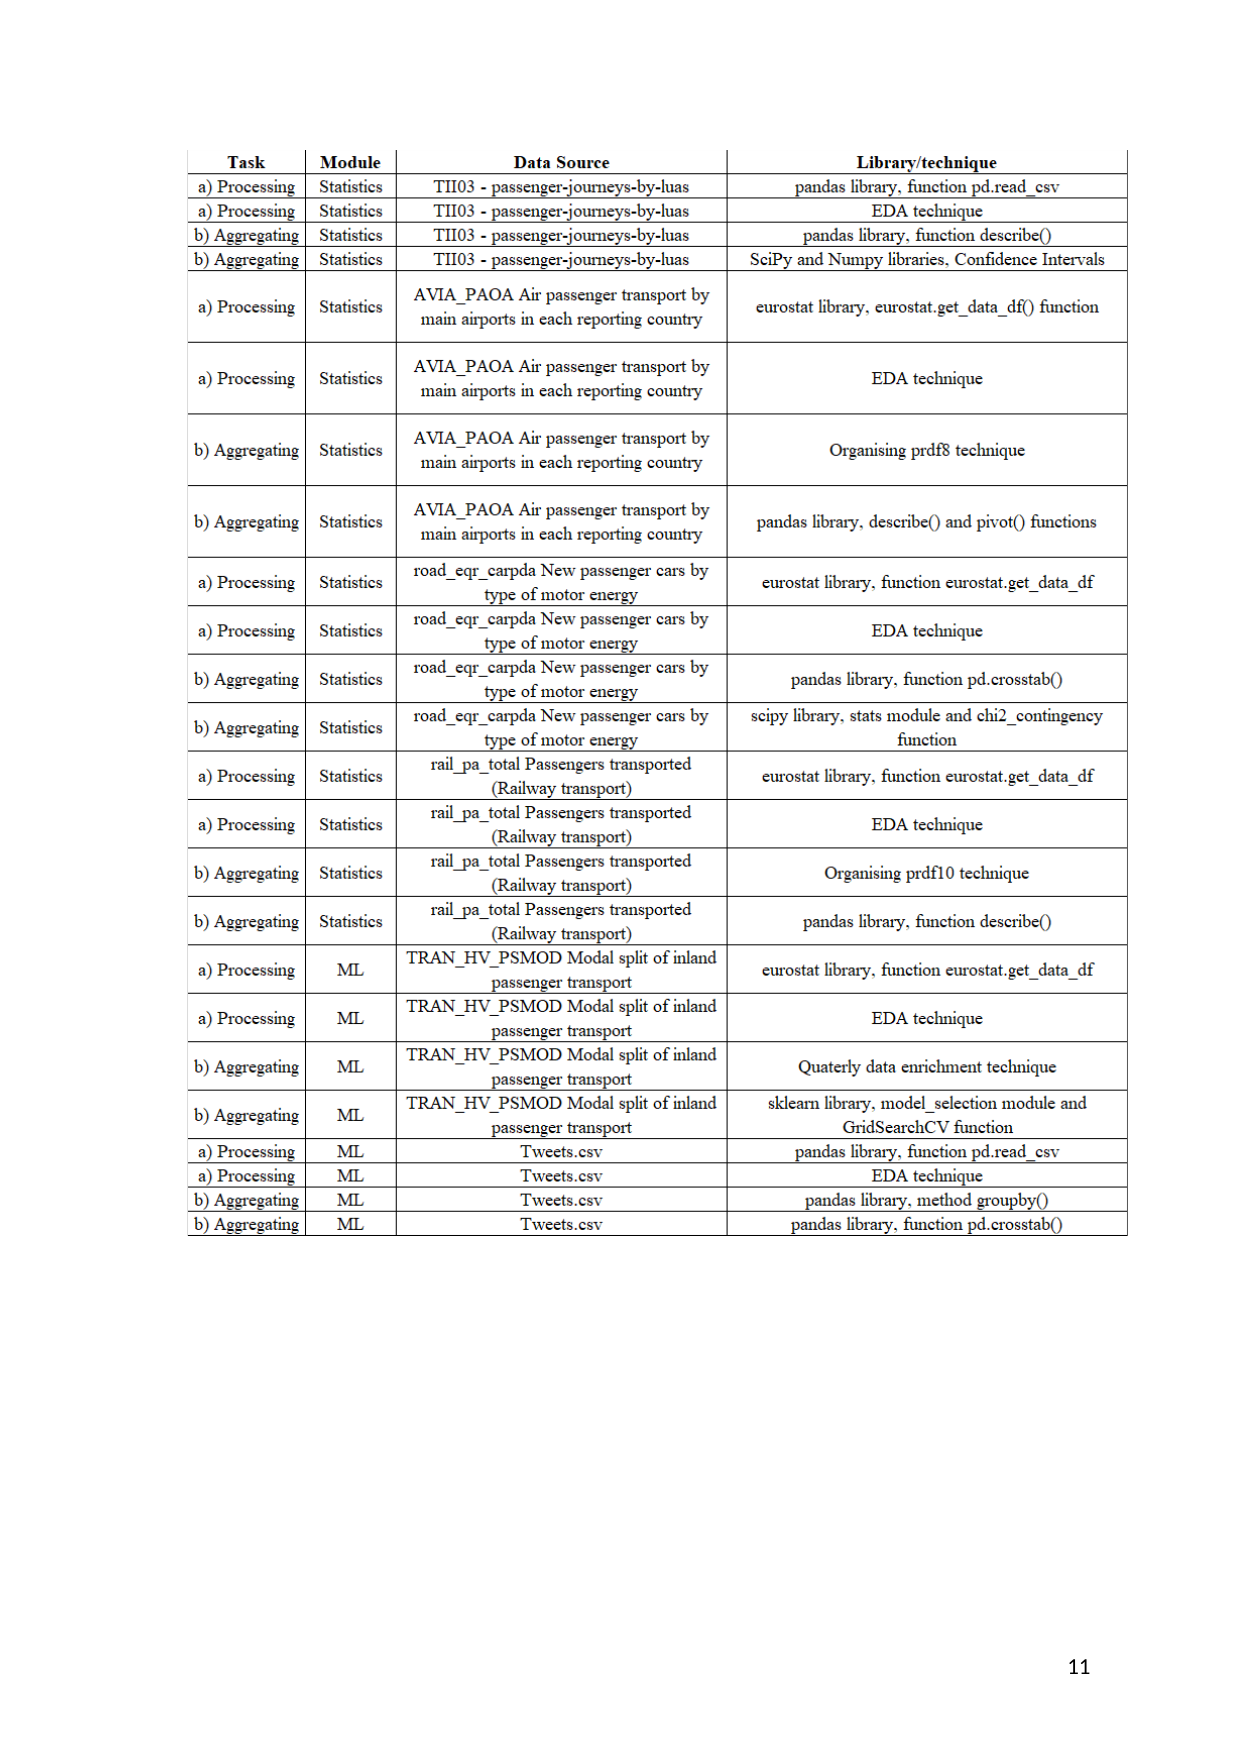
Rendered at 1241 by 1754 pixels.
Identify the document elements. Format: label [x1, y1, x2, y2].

picture [187, 150, 1128, 1236]
